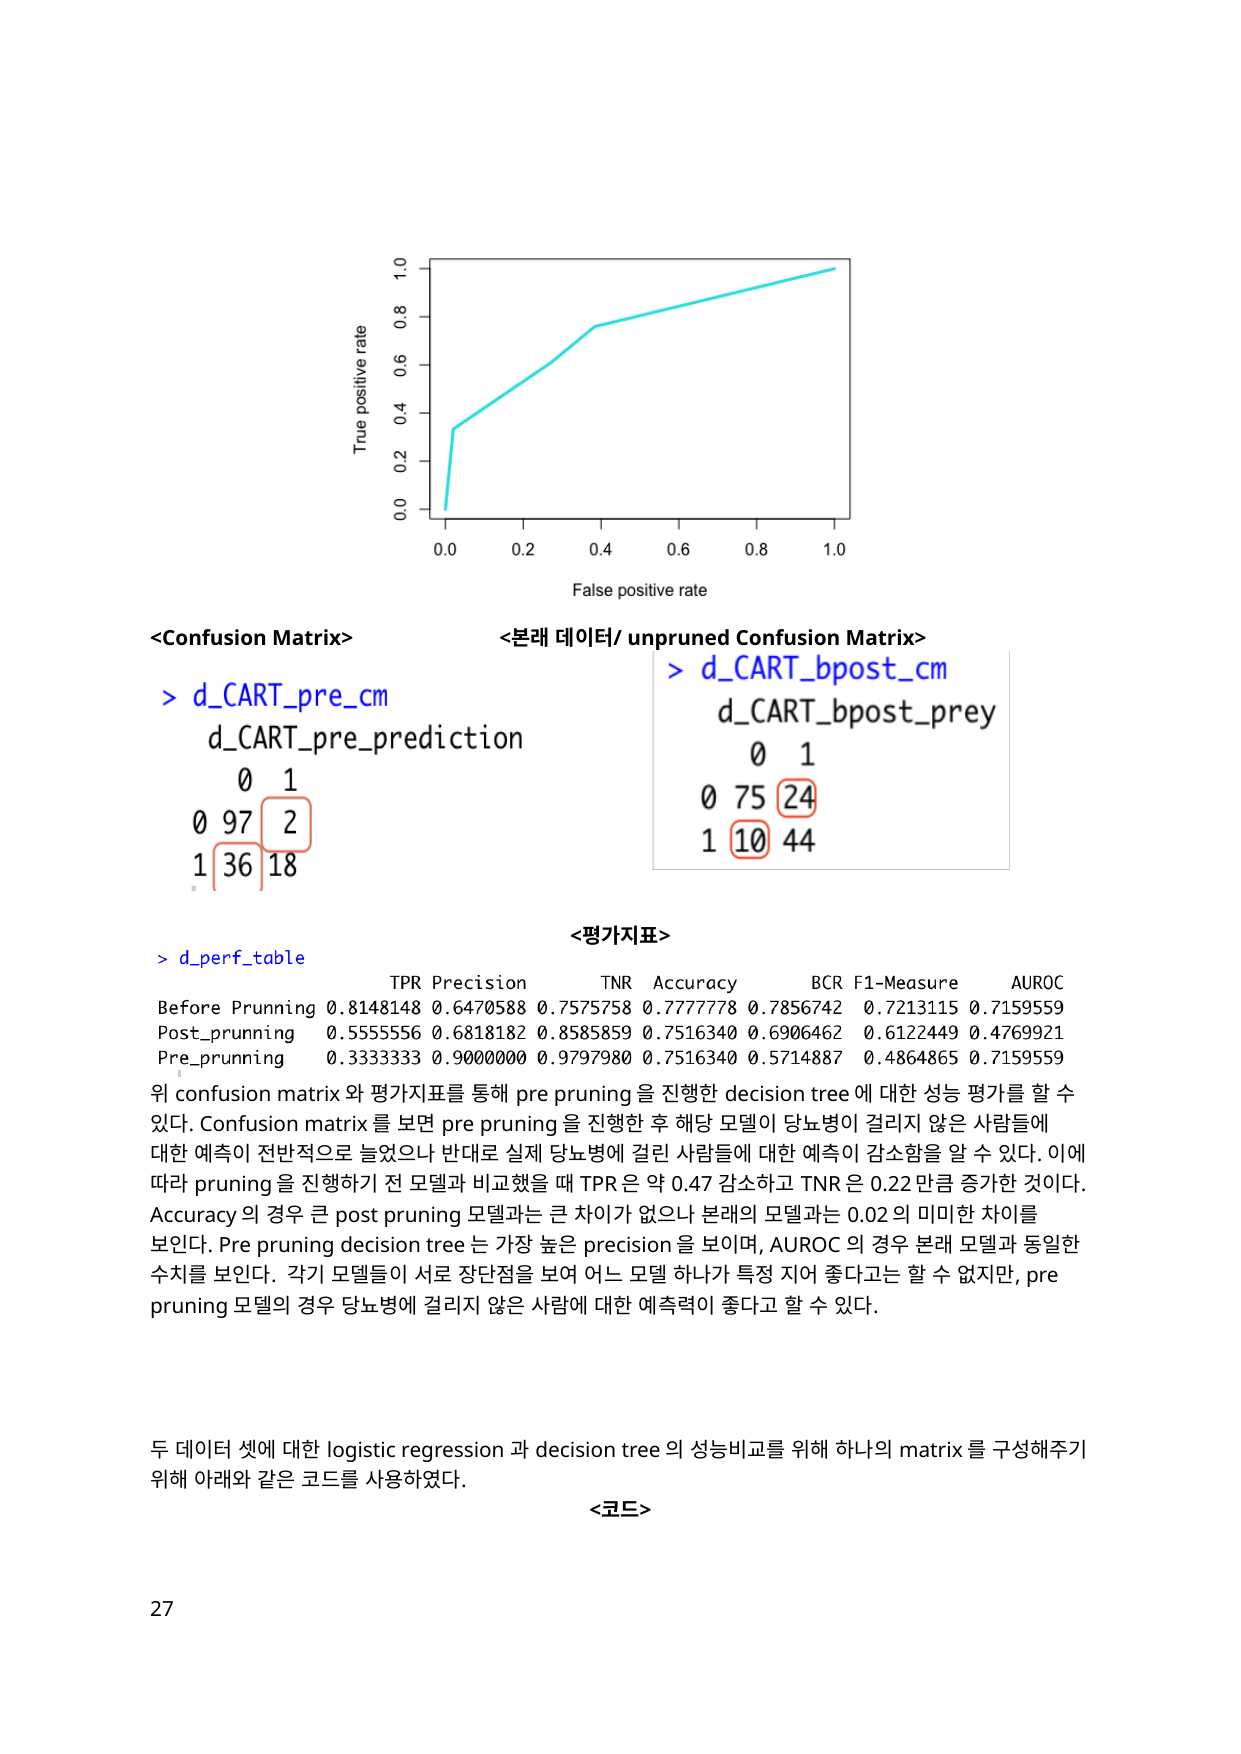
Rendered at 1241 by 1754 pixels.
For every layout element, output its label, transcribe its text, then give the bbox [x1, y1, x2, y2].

picture [152, 681, 555, 891]
text <코드> [150, 1494, 1090, 1524]
picture [348, 177, 892, 621]
text 위 confusion matrix와 평가지표를 통해 pre pruning을 진행한 decision tree에 대한 성능 평가를 할 수 있다. Confusion matrix를 보면 pre pruning을 진행한 후 해당 모델이 당뇨병이 걸리지 않은 사람들에 대한 예측이 전반적으로 늘었으나 반대로 실제 당뇨병에 걸린 사람들에 대한 예측이 감소함을 알 수 있다. 이에 따라 pruning을 진행하기 전 모델과 비교했을 때 TPR은 약 0.47 감소하고 TNR은 0.22만큼 증가한 것이다. Accuracy의 경우 큰 post pruning 모델과는 큰 차이가 없으나 본래의 모델과는 0.02의 미미한 차이를 보인다. Pre pruning decision tree는 가장 높은 precision을 보이며, AUROC 의 경우 본래 모델과 동일한 수치를 보인다. 각기 모델들이 서로 장단점을 보여 어느 모델 하나가 특정 지어 좋다고는 할 수 없지만, pre pruning 모델의 경우 당뇨병에 걸리지 않은 사람에 대한 예측력이 좋다고 할 수 있다. [150, 1077, 1090, 1319]
text 두 데이터 셋에 대한 logistic regression 과 decision tree의 성능비교를 위해 하나의 matrix를 구성해주기 위해 아래와 같은 코드를 사용하였다. [150, 1433, 1090, 1494]
picture [150, 949, 1091, 1077]
picture [652, 651, 1011, 871]
text <Confusion Matrix> <본래 데이터/ unpruned Confusion Matrix> [150, 621, 1090, 651]
text <평가지표> [150, 919, 1090, 949]
